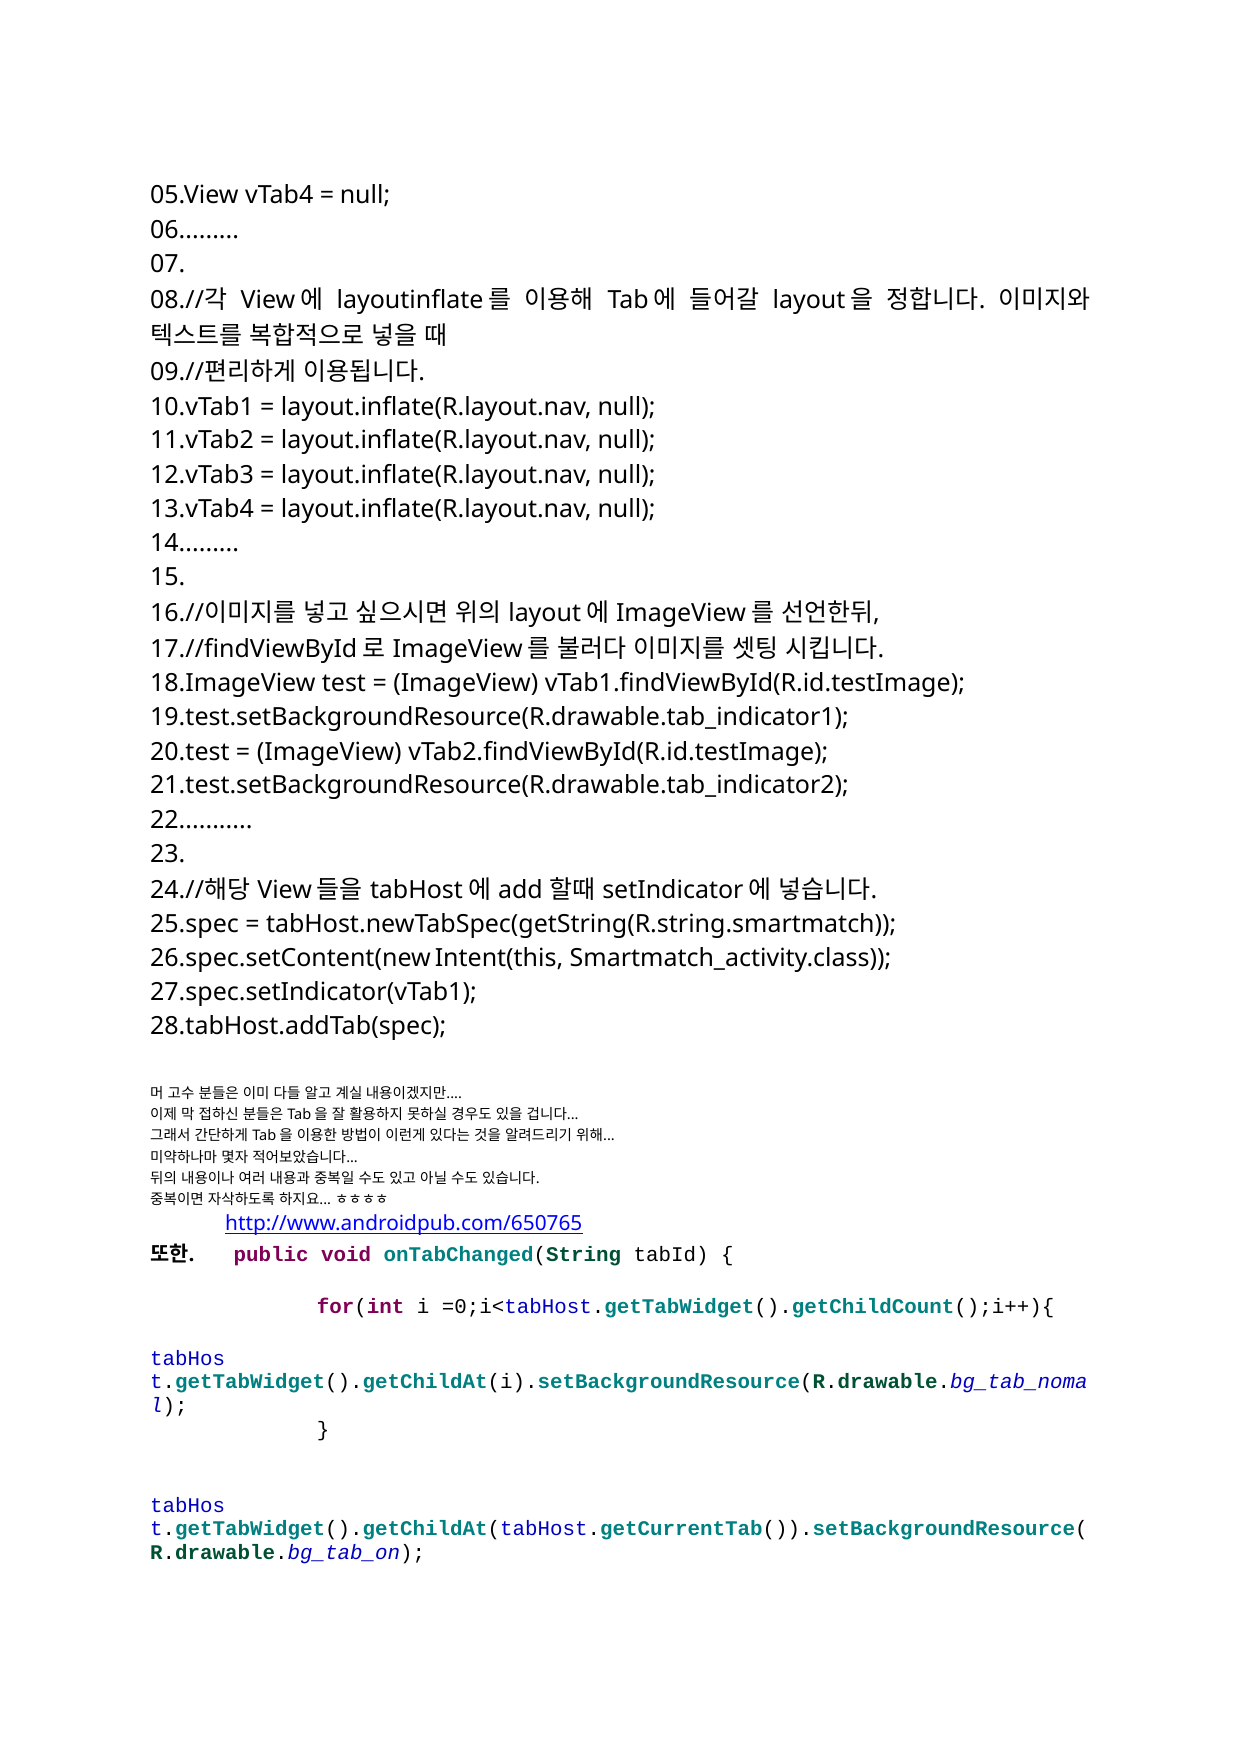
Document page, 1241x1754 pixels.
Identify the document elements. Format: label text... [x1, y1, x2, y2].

text tabHost.getTabWidget().getChildAt(tabHost.getCurrentTab()).setBackgroundResource(R.drawable.bg_tab_on); [150, 1442, 1090, 1566]
text 05.View vTab4 = null; [150, 177, 1090, 211]
text tabHost.getTabWidget().getChildAt(i).setBackgroundResource(R.drawable.bg_tab_nomal); [150, 1319, 1090, 1419]
text } [150, 1419, 1090, 1442]
text for(int i =0;i<tabHost.getTabWidget().getChildCount();i++){ [150, 1296, 1090, 1319]
text 10.vTab1 = layout.inflate(R.layout.nav, null); [150, 388, 1090, 422]
text 12.vTab3 = layout.inflate(R.layout.nav, null); [150, 456, 1090, 490]
text 또한. public void onTabChanged(String tabId) { [150, 1237, 1090, 1267]
text 23. [150, 835, 1090, 869]
text 13.vTab4 = layout.inflate(R.layout.nav, null); [150, 490, 1090, 524]
text 25.spec = tabHost.newTabSpec(getString(R.string.smartmatch)); [150, 906, 1090, 940]
text 15. [150, 558, 1090, 592]
text 09.//편리하게 이용됩니다. [150, 352, 1090, 388]
text 머 고수 분들은 이미 다들 알고 계실 내용이겠지만.... 이제 막 접하신 분들은 Tab을 잘 활용하지 못하실 경우도 있을 겁니다... 그래서 간단하게 Tab을 이용한 방법이 이런게 있다는 것을 알려드리기 위해... 미약하나마 몇자 적어보았습니다... 뒤의 내용이나 여러 내용과 중복일 수도 있고 아닐 수도 있습니다. 중복이면 자삭하도록 하지요... ㅎㅎㅎㅎ [150, 1042, 1090, 1208]
list http://www.androidpub.com/650765 [225, 1208, 1090, 1237]
text 27.spec.setIndicator(vTab1); [150, 974, 1090, 1008]
text 18.ImageView test = (ImageView) vTab1.findViewById(R.id.testImage); [150, 665, 1090, 699]
text 07. [150, 245, 1090, 279]
text 21.test.setBackgroundResource(R.drawable.tab_indicator2); [150, 767, 1090, 801]
text 28.tabHost.addTab(spec); [150, 1008, 1090, 1042]
text 16.//이미지를 넣고 싶으시면 위의 layout에 ImageView를 선언한뒤, [150, 592, 1090, 629]
text 08.//각 View에 layoutinflate를 이용해 Tab에 들어갈 layout을 정합니다. 이미지와 텍스트를 복합적으로 넣을 때 [150, 279, 1090, 352]
text 11.vTab2 = layout.inflate(R.layout.nav, null); [150, 422, 1090, 456]
text 24.//해당 View들을 tabHost에 add 할때 setIndicator에 넣습니다. [150, 869, 1090, 906]
text 06......... [150, 211, 1090, 245]
text 20.test = (ImageView) vTab2.findViewById(R.id.testImage); [150, 733, 1090, 767]
text 17.//findViewById로 ImageView를 불러다 이미지를 셋팅 시킵니다. [150, 629, 1090, 665]
text 26.spec.setContent(new Intent(this, Smartmatch_activity.class)); [150, 940, 1090, 974]
text 19.test.setBackgroundResource(R.drawable.tab_indicator1); [150, 699, 1090, 733]
text 22........... [150, 801, 1090, 835]
text 14......... [150, 524, 1090, 558]
